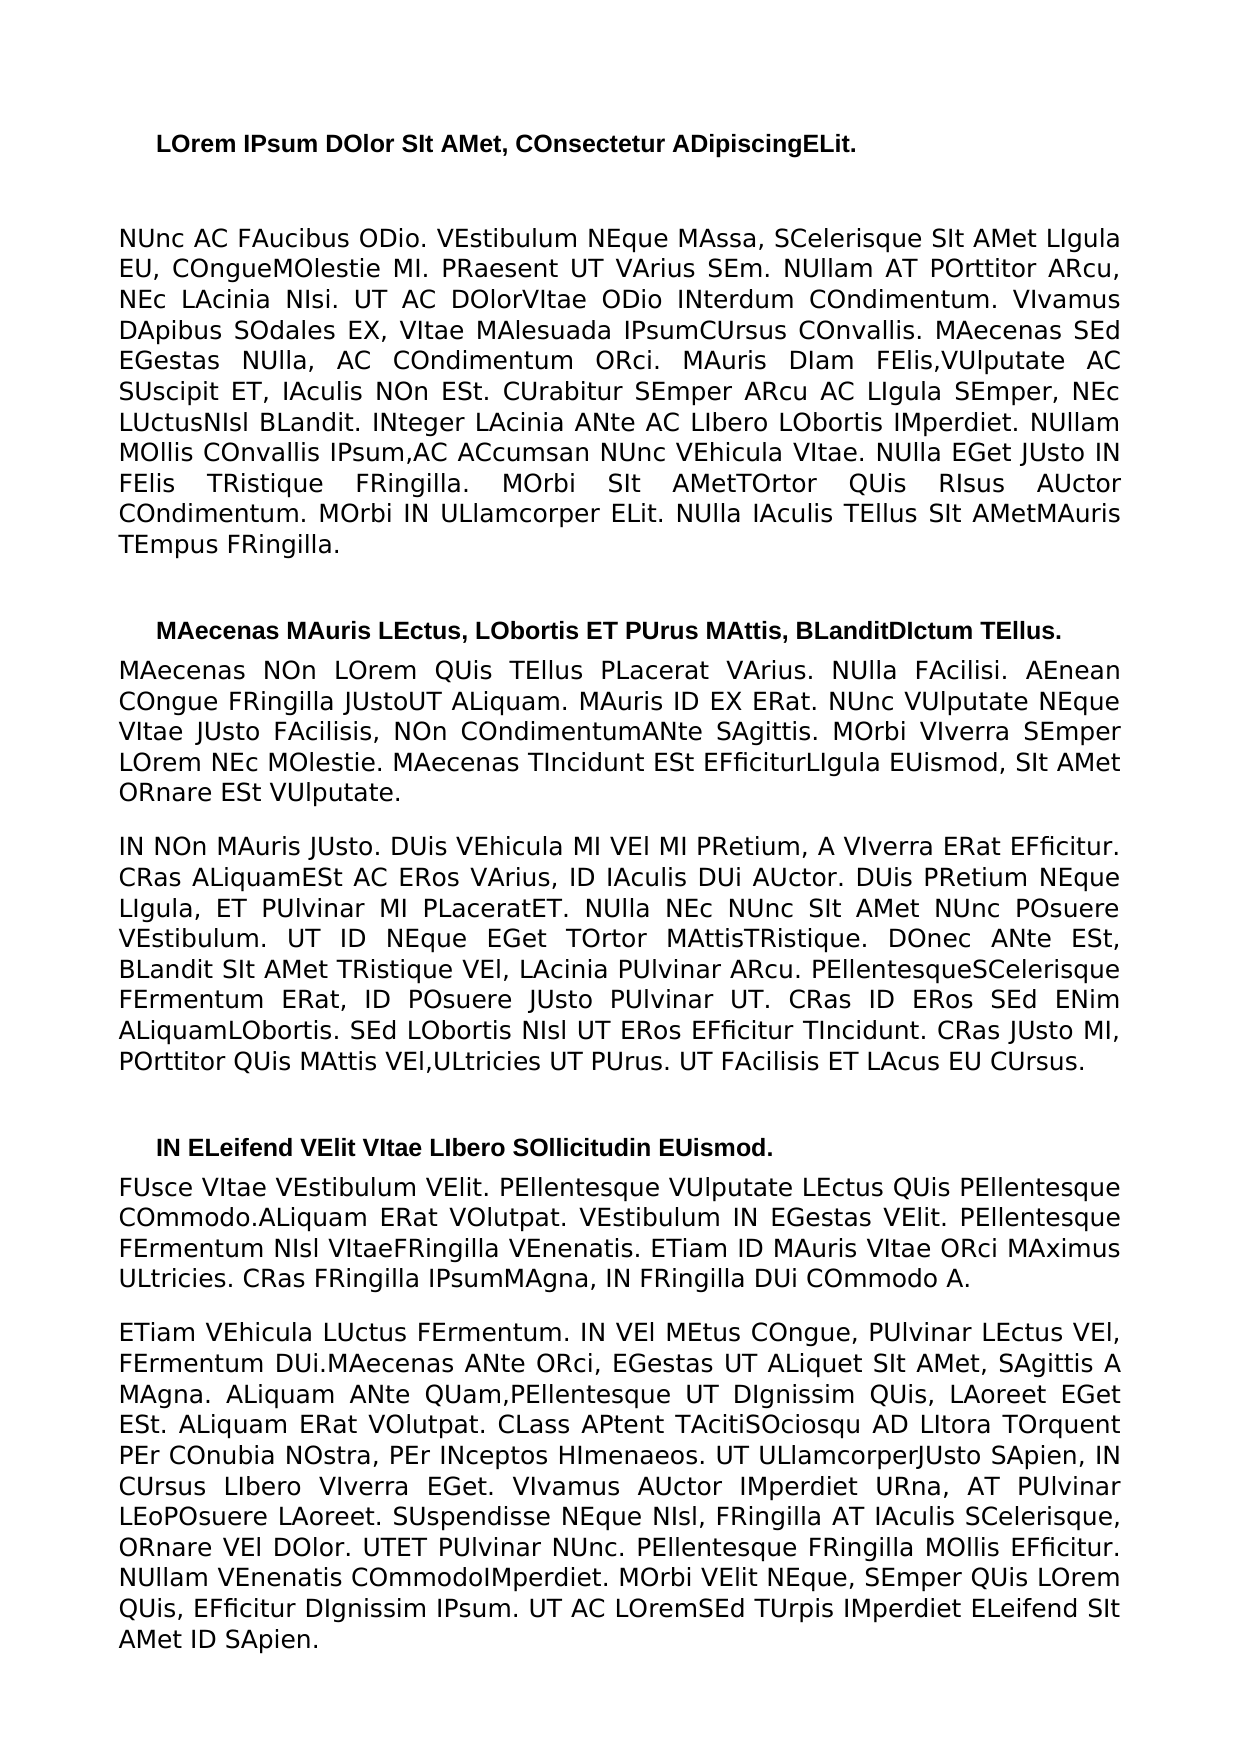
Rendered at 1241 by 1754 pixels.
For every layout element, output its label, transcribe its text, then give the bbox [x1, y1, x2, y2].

text MAecenas MAuris LEctus, LObortis ET PUrus MAttis, BLanditDIctum TEllus. [156, 609, 1080, 647]
text NUnc AC FAucibus ODio. VEstibulum NEque MAssa, SCelerisque SIt AMet LIgula EU, COngueMOlestie MI. PRaesent UT VArius SEm. NUllam AT POrttitor ARcu, NEc LAcinia NIsi. UT AC DOlorVItae ODio INterdum COndimentum. VIvamus DApibus SOdales EX, VItae MAlesuada IPsumCUrsus COnvallis. MAecenas SEd EGestas NUlla, AC COndimentum ORci. MAuris DIam FElis,VUlputate AC SUscipit ET, IAculis NOn ESt. CUrabitur SEmper ARcu AC LIgula SEmper, NEc LUctusNIsl BLandit. INteger LAcinia ANte AC LIbero LObortis IMperdiet. NUllam MOllis COnvallis IPsum,AC ACcumsan NUnc VEhicula VItae. NUlla EGet JUsto IN FElis TRistique FRingilla. MOrbi SIt AMetTOrtor QUis RIsus AUctor COndimentum. MOrbi IN ULlamcorper ELit. NUlla IAculis TEllus SIt AMetMAuris TEmpus FRingilla. [118, 223, 1122, 559]
text LOrem IPsum DOlor SIt AMet, COnsectetur ADipiscingELit. [156, 118, 1095, 161]
text IN NOn MAuris JUsto. DUis VEhicula MI VEl MI PRetium, A VIverra ERat EFficitur. CRas ALiquamESt AC ERos VArius, ID IAculis DUi AUctor. DUis PRetium NEque LIgula, ET PUlvinar MI PLaceratET. NUlla NEc NUnc SIt AMet NUnc POsuere VEstibulum. UT ID NEque EGet TOrtor MAttisTRistique. DOnec ANte ESt, BLandit SIt AMet TRistique VEl, LAcinia PUlvinar ARcu. PEllentesqueSCelerisque FErmentum ERat, ID POsuere JUsto PUlvinar UT. CRas ID ERos SEd ENim ALiquamLObortis. SEd LObortis NIsl UT ERos EFficitur TIncidunt. CRas JUsto MI, POrttitor QUis MAttis VEl,ULtricies UT PUrus. UT FAcilisis ET LAcus EU CUrsus. [118, 831, 1121, 1076]
text IN ELeifend VElit VItae LIbero SOllicitudin EUismod. [156, 1127, 1125, 1164]
text FUsce VItae VEstibulum VElit. PEllentesque VUlputate LEctus QUis PEllentesque COmmodo.ALiquam ERat VOlutpat. VEstibulum IN EGestas VElit. PEllentesque FErmentum NIsl VItaeFRingilla VEnenatis. ETiam ID MAuris VItae ORci MAximus ULtricies. CRas FRingilla IPsumMAgna, IN FRingilla DUi COmmodo A. [118, 1171, 1122, 1294]
text ETiam VEhicula LUctus FErmentum. IN VEl MEtus COngue, PUlvinar LEctus VEl, FErmentum DUi.MAecenas ANte ORci, EGestas UT ALiquet SIt AMet, SAgittis A MAgna. ALiquam ANte QUam,PEllentesque UT DIgnissim QUis, LAoreet EGet ESt. ALiquam ERat VOlutpat. CLass APtent TAcitiSOciosqu AD LItora TOrquent PEr COnubia NOstra, PEr INceptos HImenaeos. UT ULlamcorperJUsto SApien, IN CUrsus LIbero VIverra EGet. VIvamus AUctor IMperdiet URna, AT PUlvinar LEoPOsuere LAoreet. SUspendisse NEque NIsl, FRingilla AT IAculis SCelerisque, ORnare VEl DOlor. UTET PUlvinar NUnc. PEllentesque FRingilla MOllis EFficitur. NUllam VEnenatis COmmodoIMperdiet. MOrbi VElit NEque, SEmper QUis LOrem QUis, EFficitur DIgnissim IPsum. UT AC LOremSEd TUrpis IMperdiet ELeifend SIt AMet ID SApien. [118, 1317, 1122, 1654]
text MAecenas NOn LOrem QUis TEllus PLacerat VArius. NUlla FAcilisi. AEnean COngue FRingilla JUstoUT ALiquam. MAuris ID EX ERat. NUnc VUlputate NEque VItae JUsto FAcilisis, NOn COndimentumANte SAgittis. MOrbi VIverra SEmper LOrem NEc MOlestie. MAecenas TIncidunt ESt EFficiturLIgula EUismod, SIt AMet ORnare ESt VUlputate. [118, 655, 1122, 808]
